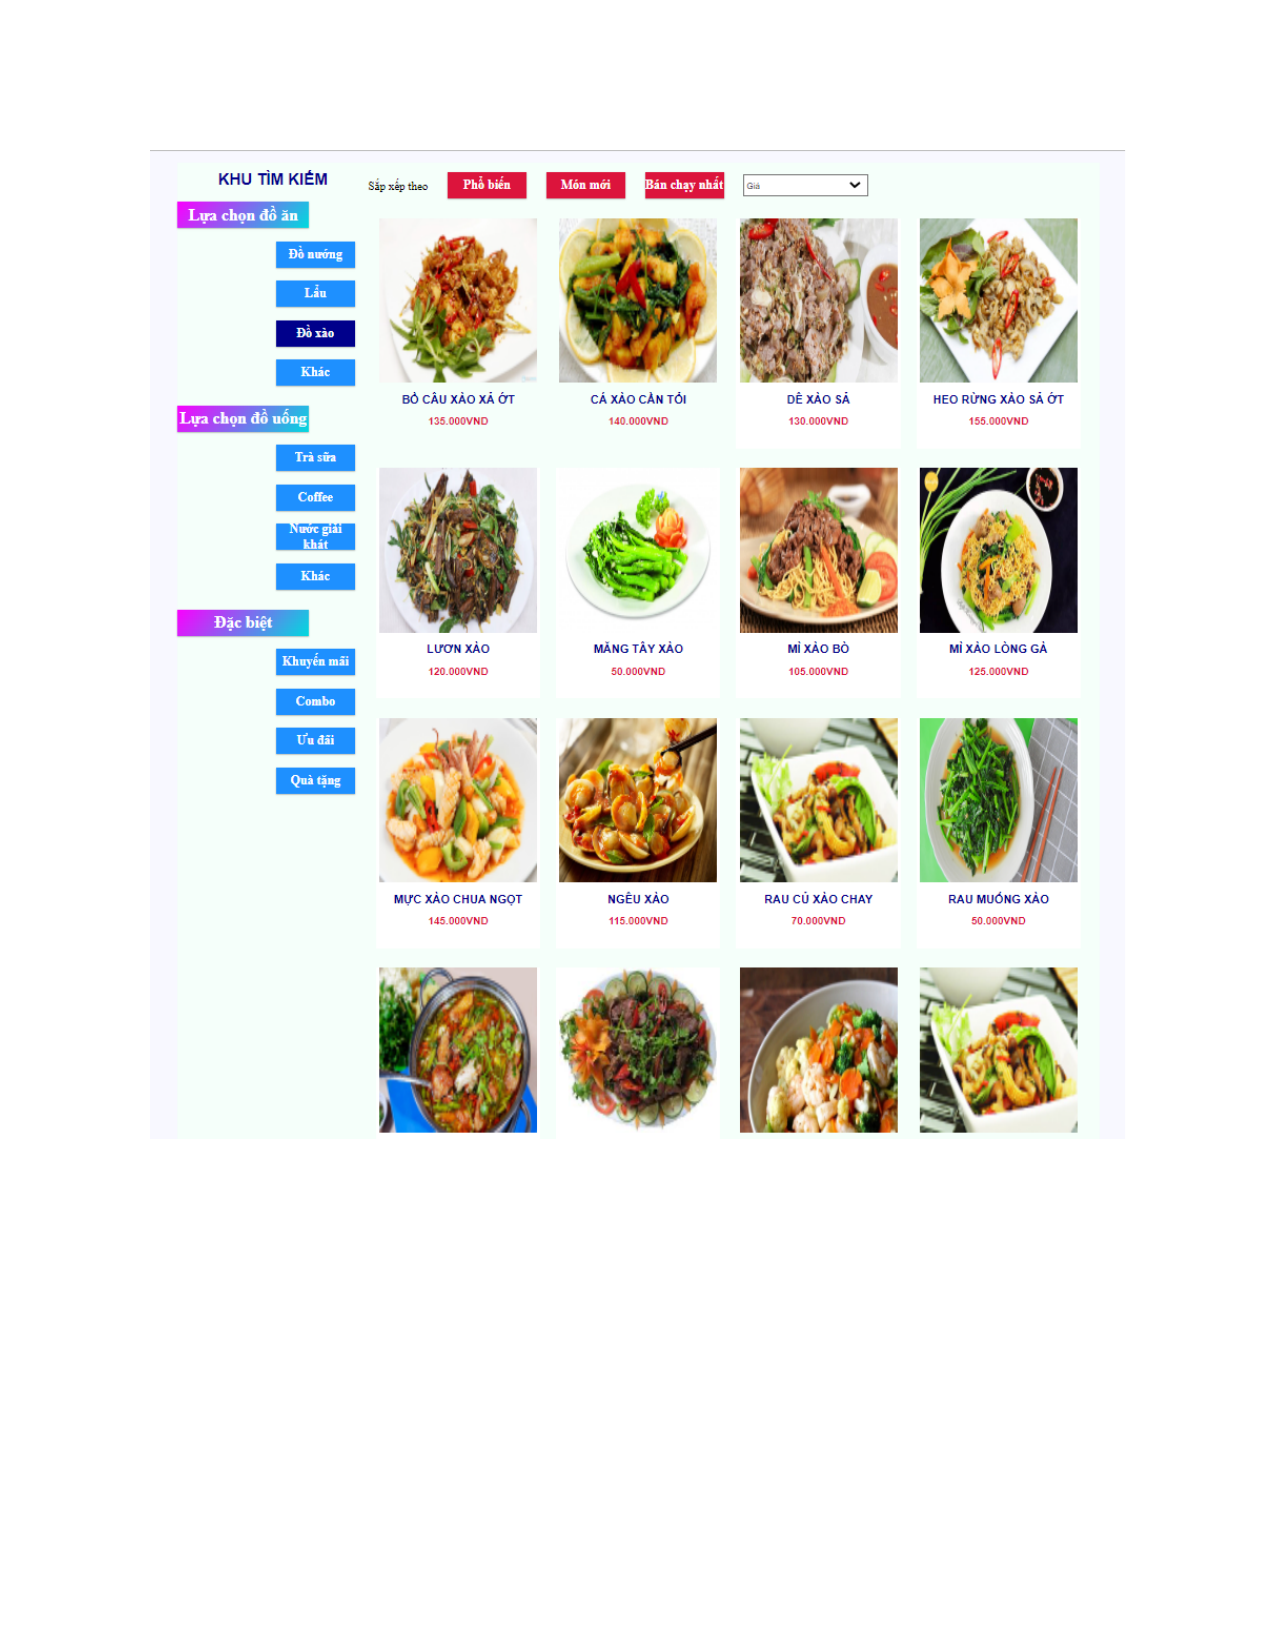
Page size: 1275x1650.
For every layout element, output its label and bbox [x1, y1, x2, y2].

picture [150, 150, 1125, 1139]
